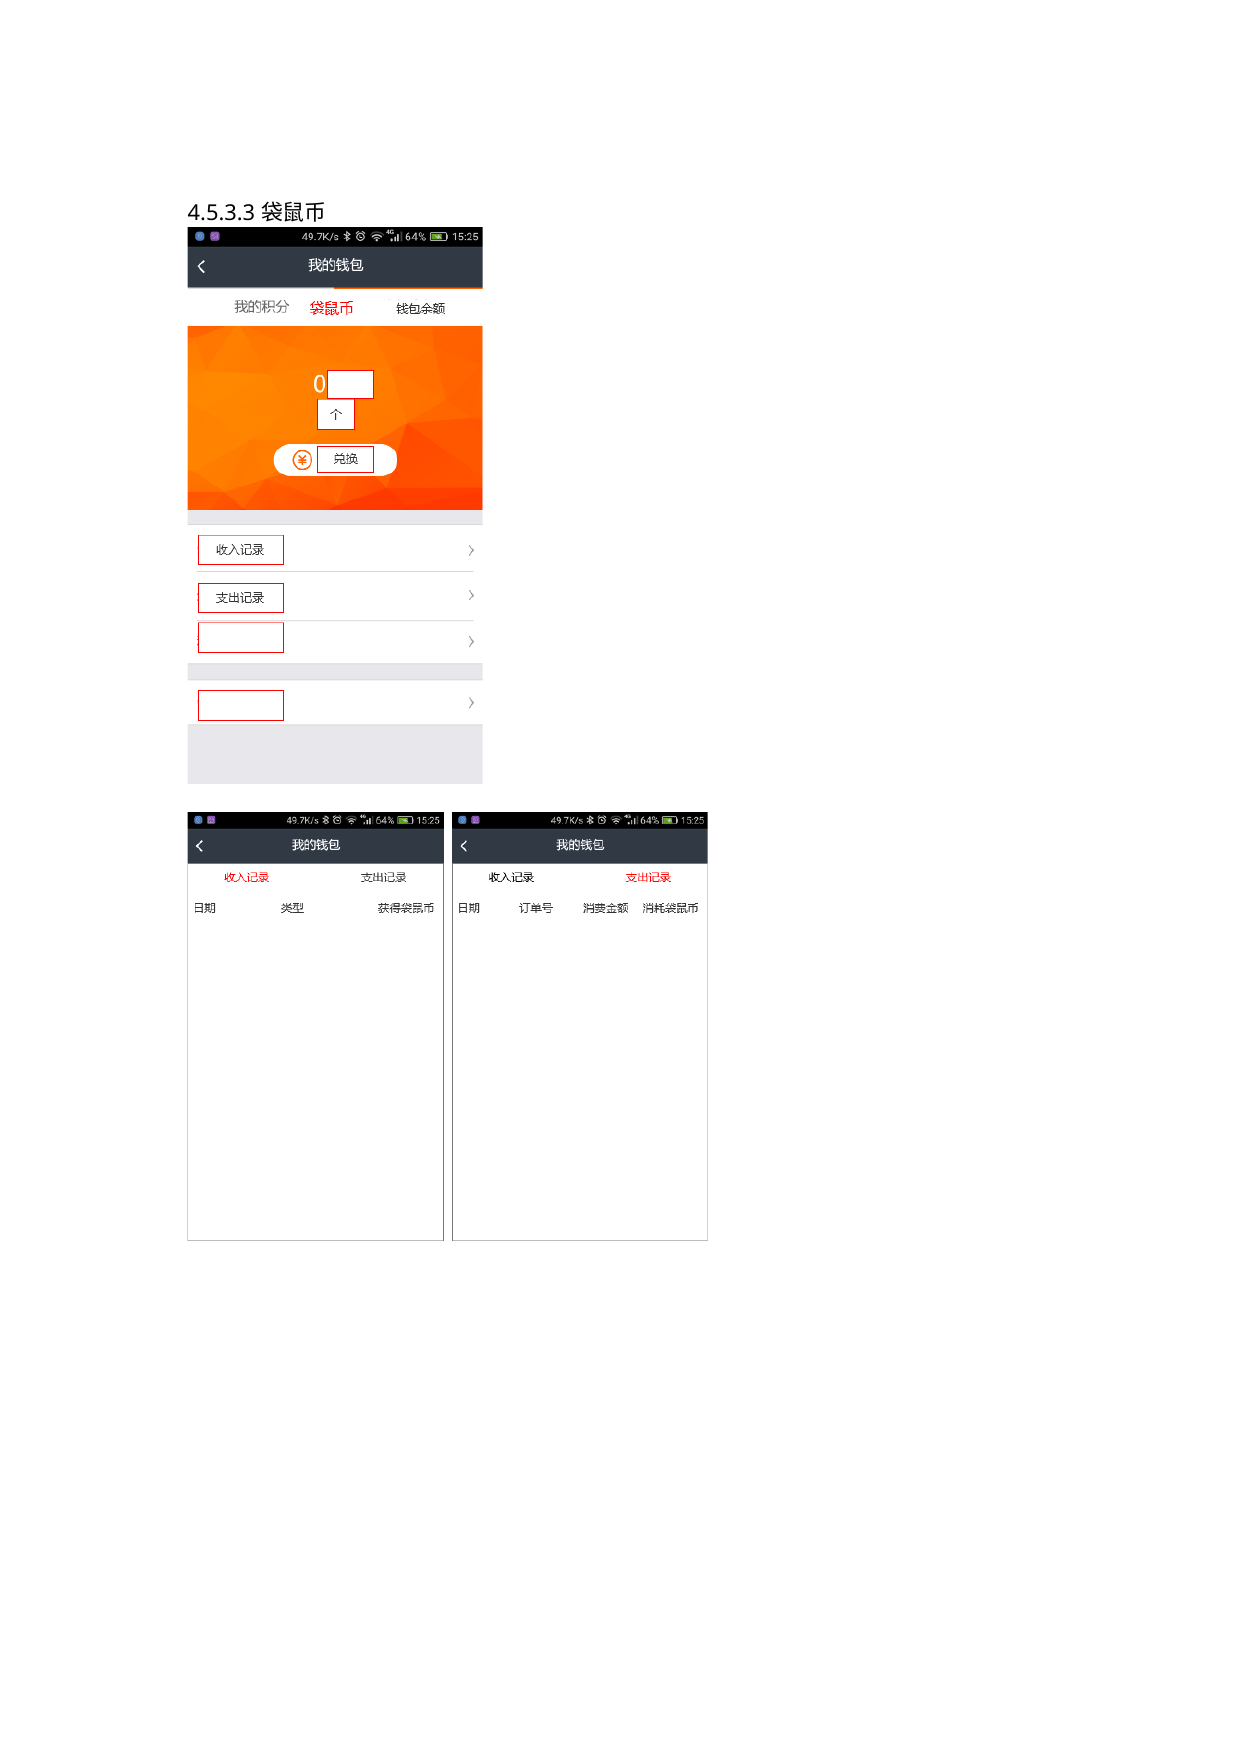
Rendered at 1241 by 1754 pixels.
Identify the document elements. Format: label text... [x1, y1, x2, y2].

subtitle 4.5.3.3 袋鼠币 [187, 194, 1053, 227]
picture [187, 812, 708, 1241]
picture [187, 227, 483, 784]
